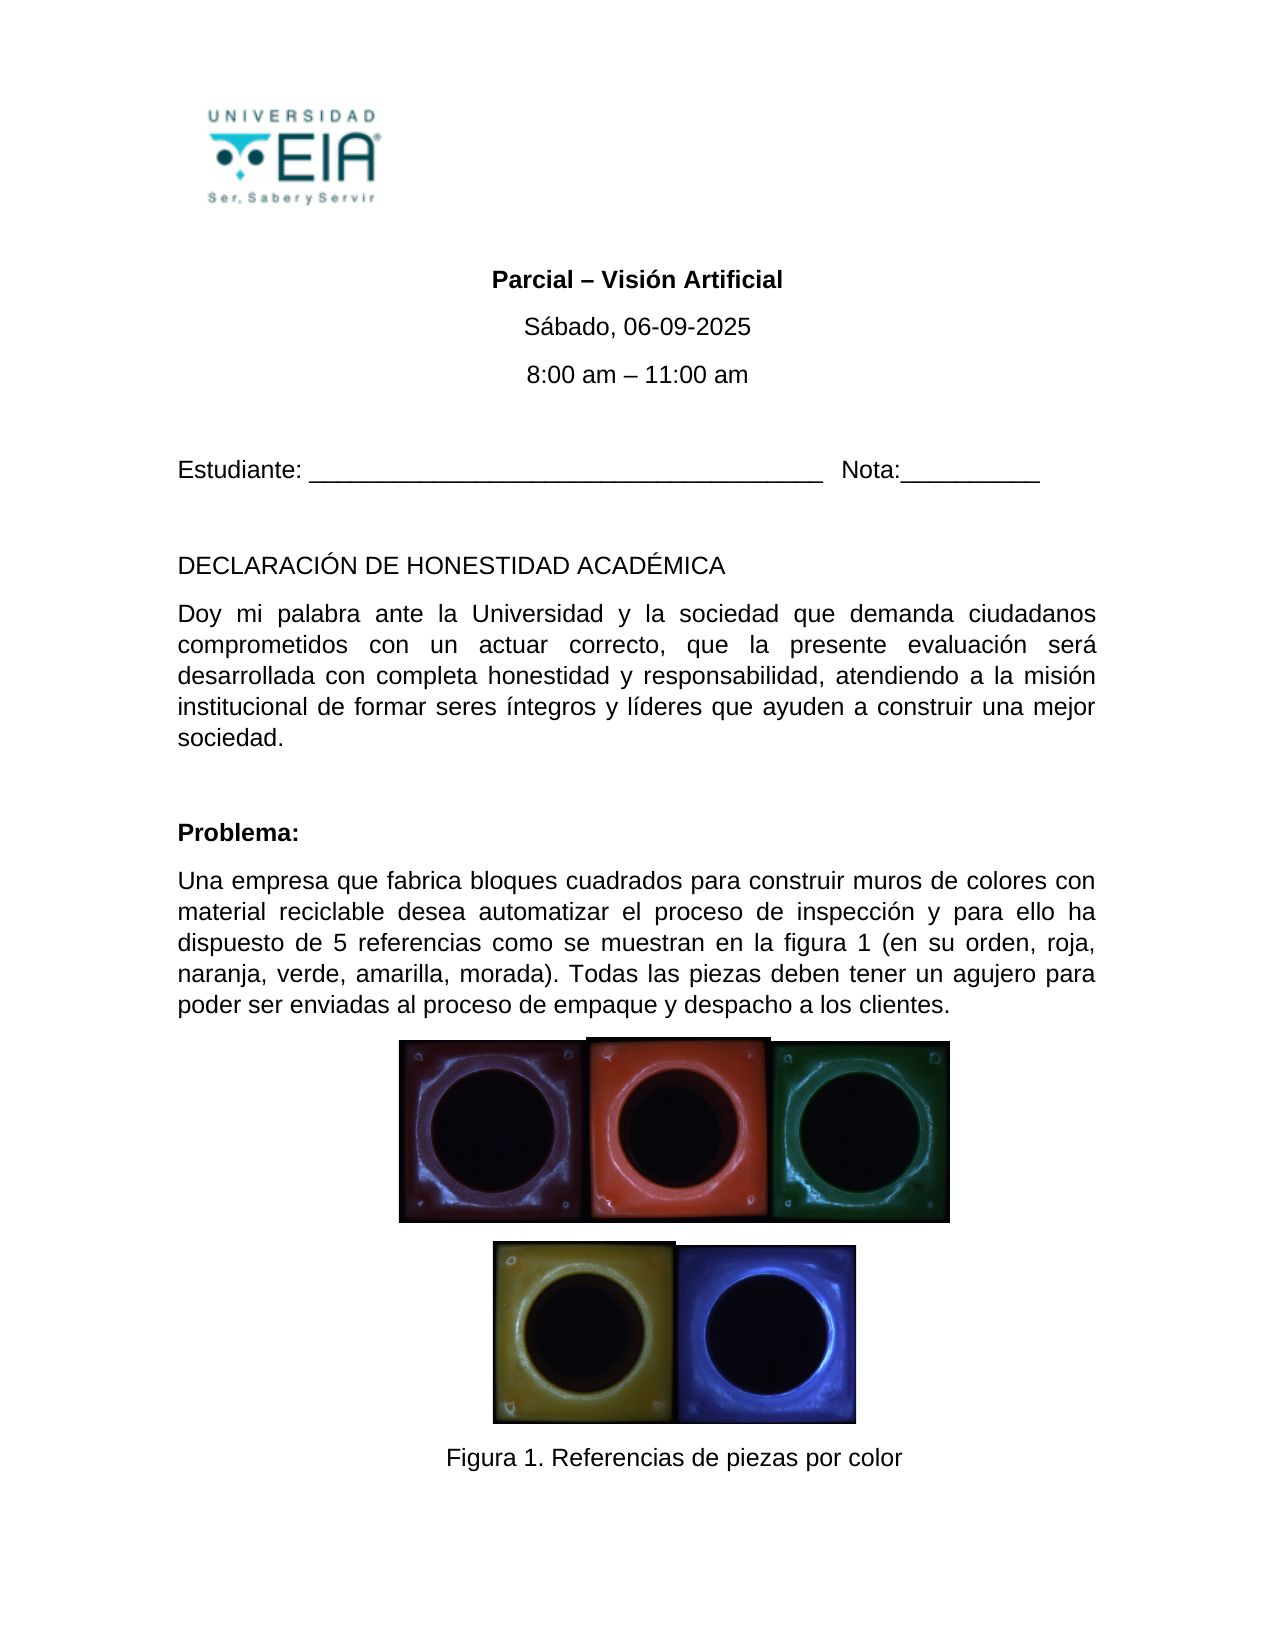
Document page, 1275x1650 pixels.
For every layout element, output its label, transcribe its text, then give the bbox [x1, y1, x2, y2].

text Estudiante: _____________________________________ Nota:__________ [177, 456, 1098, 484]
text Sábado, 06-09-2025 [177, 312, 1098, 341]
picture [177, 73, 399, 217]
text 8:00 am – 11:00 am [177, 360, 1098, 389]
text Problema: [177, 818, 1098, 847]
text Una empresa que fabrica bloques cuadrados para construir muros de colores con material reciclable desea automatizar el proceso de inspección y para ello ha dispuesto de 5 referencias como se muestran en la figura 1 (en su orden, roja, naranja, verde, amarilla, morada). Todas las piezas deben tener un agujero para poder ser enviadas al proceso de empaque y despacho a los clientes. [177, 866, 1098, 1019]
text Doy mi palabra ante la Universidad y la sociedad que demanda ciudadanos comprometidos con un actuar correcto, que la presente evaluación será desarrollada con completa honestidad y responsabilidad, atendiendo a la misión institucional de formar seres íntegros y líderes que ayuden a construir una mejor sociedad. [177, 599, 1098, 752]
picture [398, 1037, 950, 1223]
text DECLARACIÓN DE HONESTIDAD ACADÉMICA [177, 551, 1098, 580]
picture [492, 1241, 857, 1424]
text Parcial – Visión Artificial [177, 265, 1098, 293]
text Figura 1. Referencias de piezas por color [251, 1443, 1098, 1472]
